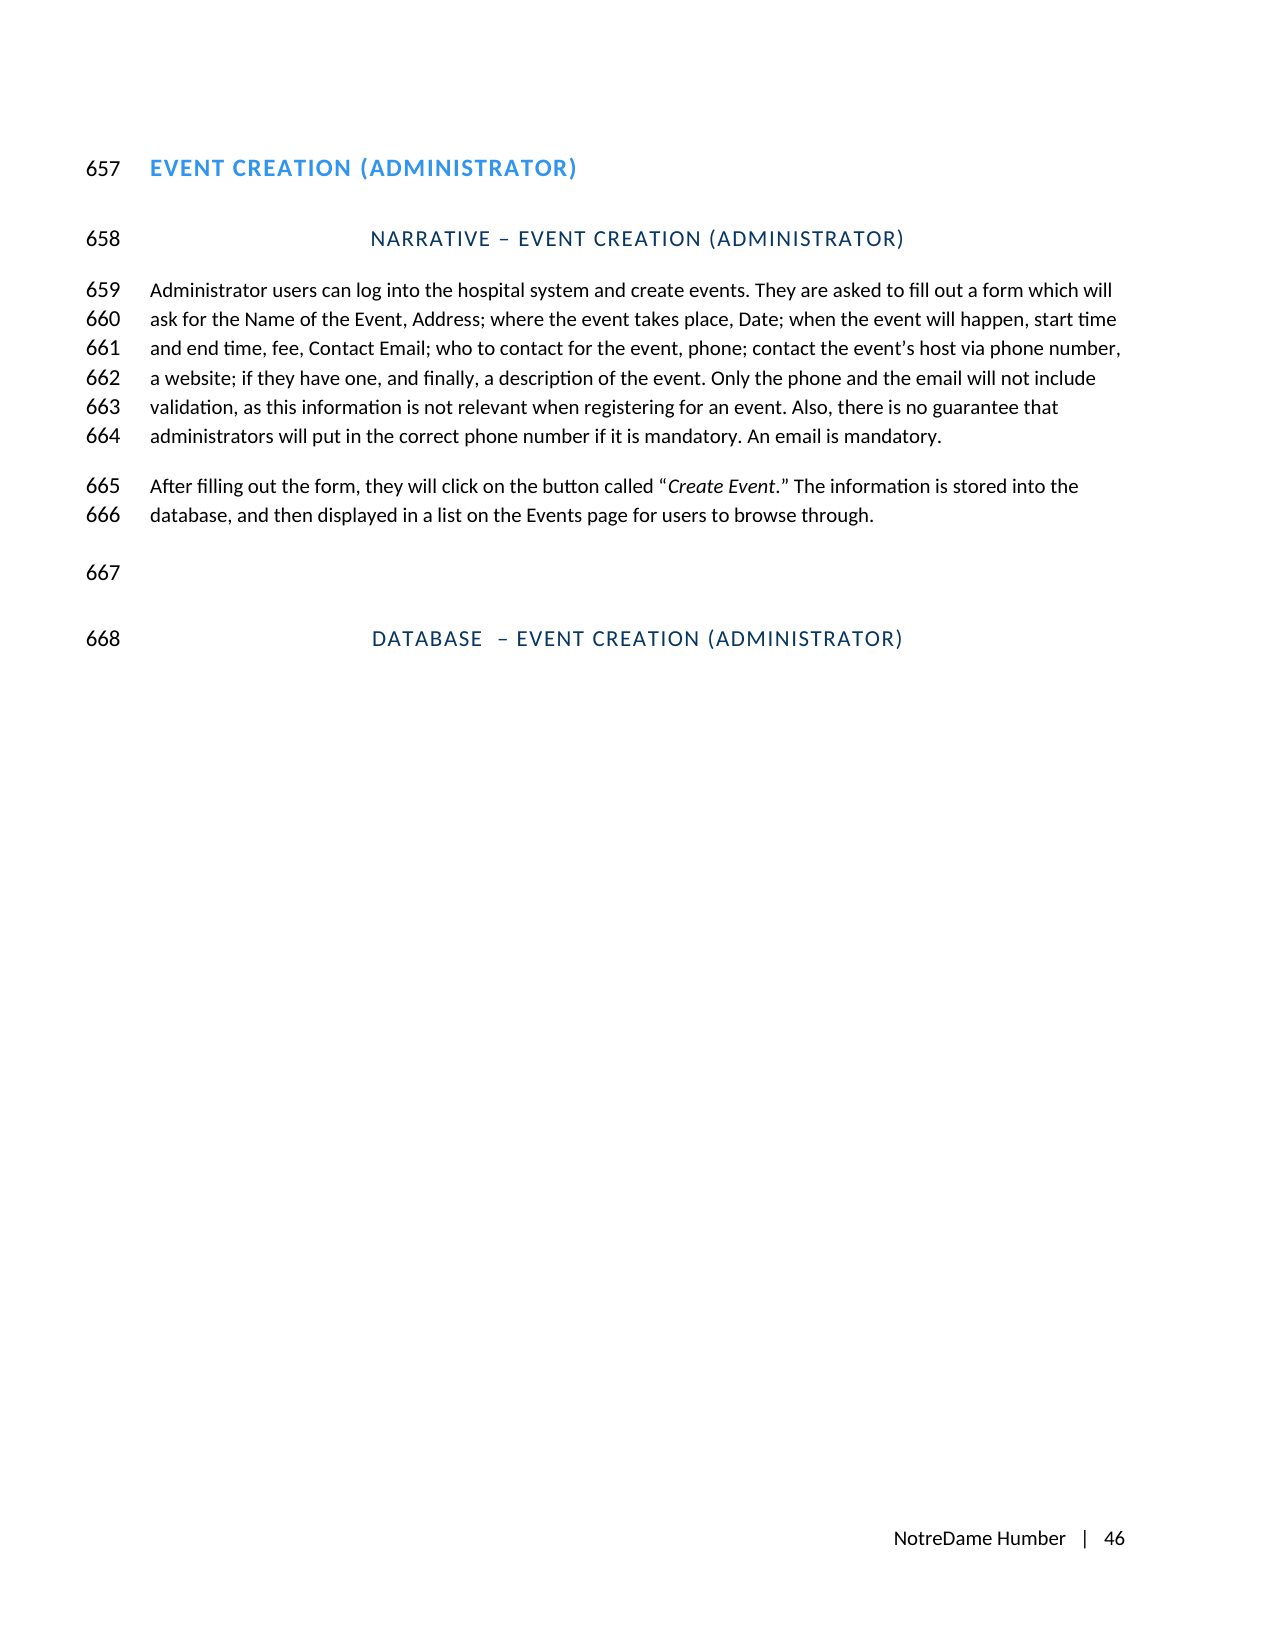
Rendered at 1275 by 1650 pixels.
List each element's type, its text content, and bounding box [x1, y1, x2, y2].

subtitle Database – EVENT CREATion (Administrator) [150, 624, 1125, 652]
text After filling out the form, they will click on the button called “Create Event.” The information is stored into the database, and then displayed in a list on the Events page for users to browse through. [150, 473, 1125, 528]
subtitle Narrative – EVENT CREATion (Administrator) [150, 224, 1125, 252]
subtitle Event Creation (Administrator) [150, 152, 1125, 182]
text Administrator users can log into the hospital system and create events. They are asked to fill out a form which will ask for the Name of the Event, Address; where the event takes place, Date; when the event will happen, start time and end time, fee, Contact Email; who to contact for the event, phone; contact the event’s host via phone number, a website; if they have one, and finally, a description of the event. Only the phone and the email will not include validation, as this information is not relevant when registering for an event. Also, there is no guarantee that administrators will put in the correct phone number if it is mandatory. An email is mandatory. [150, 277, 1125, 448]
